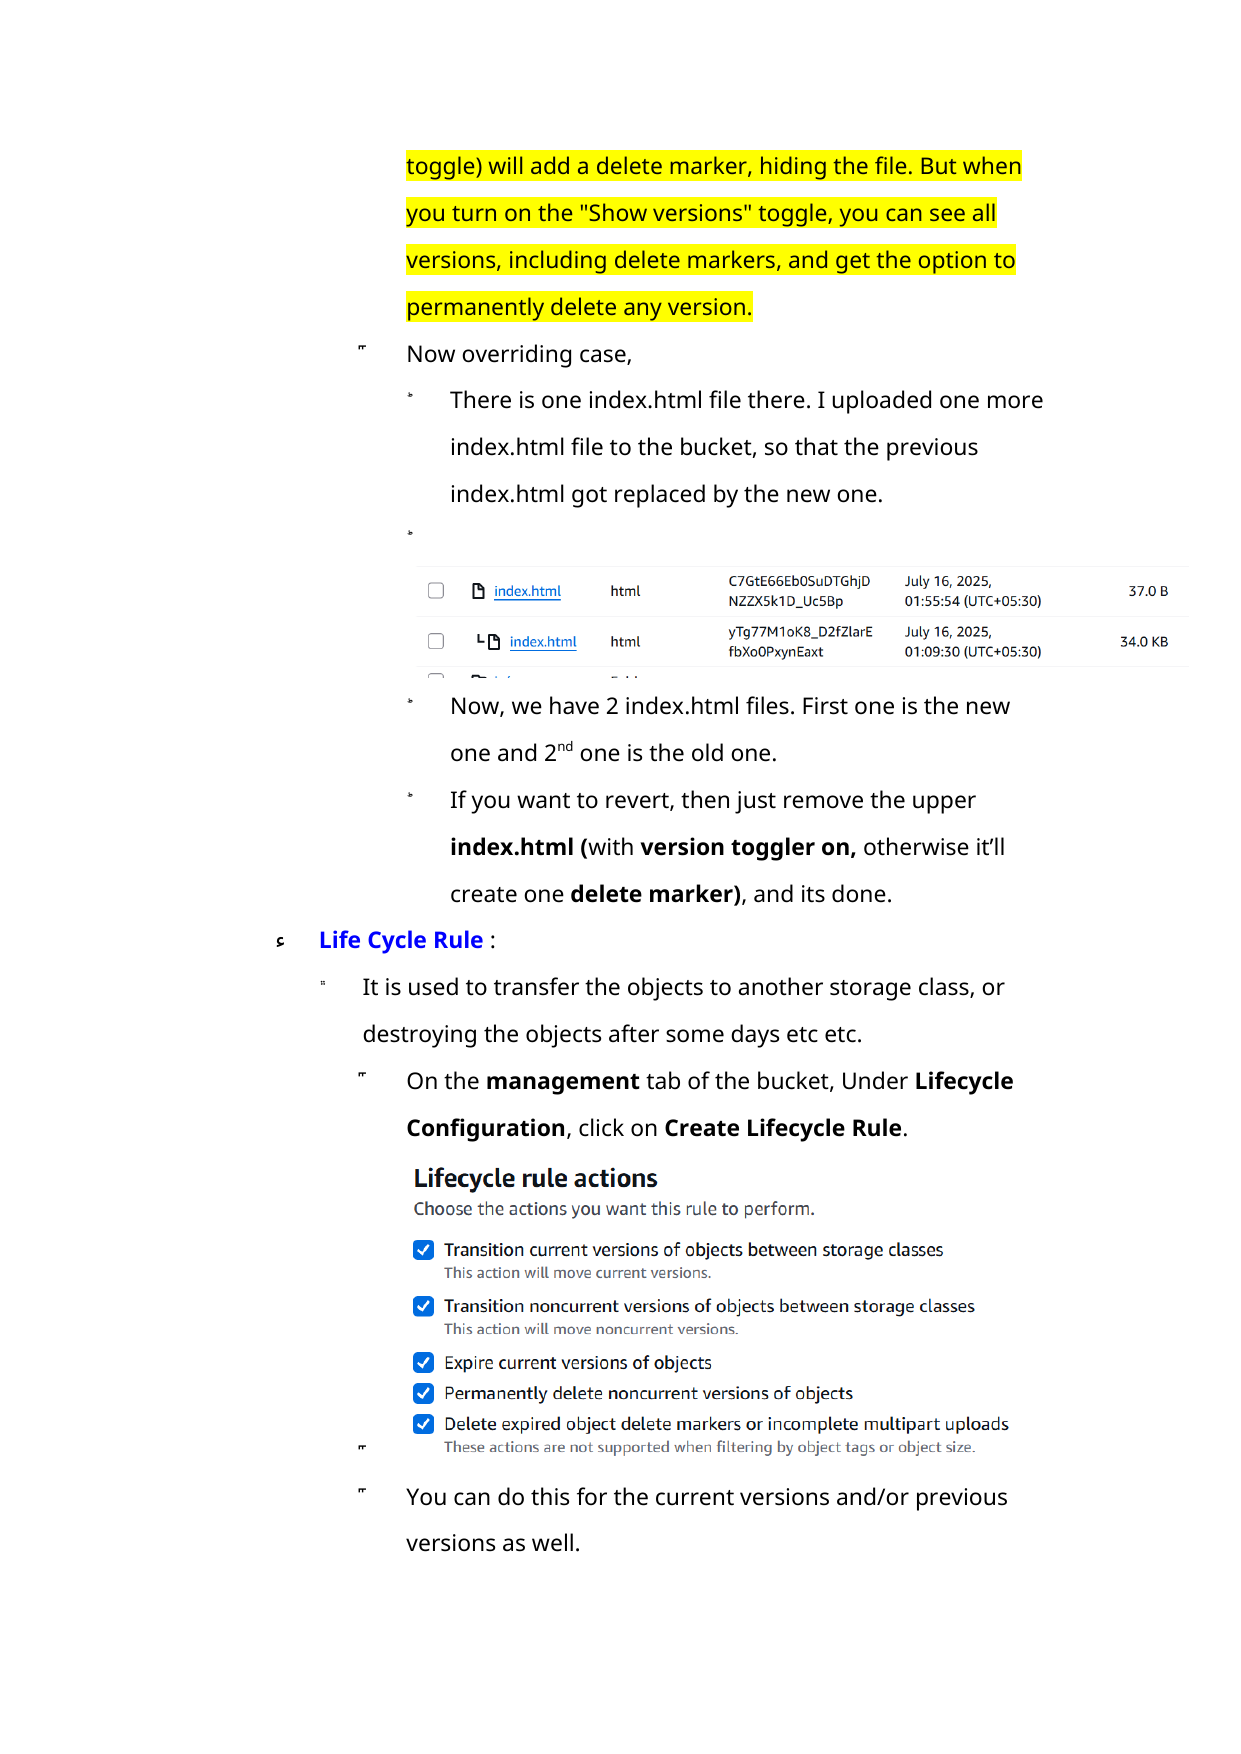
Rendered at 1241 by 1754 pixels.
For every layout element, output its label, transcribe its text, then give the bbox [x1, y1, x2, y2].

list You can do this for the current versions and/or previous versions as well. [362, 1481, 1053, 1559]
list Life Cycle Rule : [275, 924, 1053, 956]
picture [406, 564, 1189, 678]
list Now overriding case, [362, 337, 1053, 369]
list There is one index.html file there. I uploaded one more index.html file to the bucket, so that the previous index.html got replaced by the new one. [406, 384, 1053, 509]
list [362, 150, 1053, 322]
list Now, we have 2 index.html files. First one is the new one and 2nd one is the old one. [406, 690, 1053, 768]
list If you want to revert, then just remove the upper index.html (with version toggler on, otherwise it’ll create one delete marker), and its done. [406, 784, 1053, 909]
list It is used to transfer the objects to another storage class, or destroying the objects after some days etc etc. [319, 971, 1053, 1049]
picture [406, 1158, 1016, 1463]
list On the management tab of the bucket, Under Lifecycle Configuration, click on Create Lifecycle Rule. [362, 1065, 1053, 1143]
